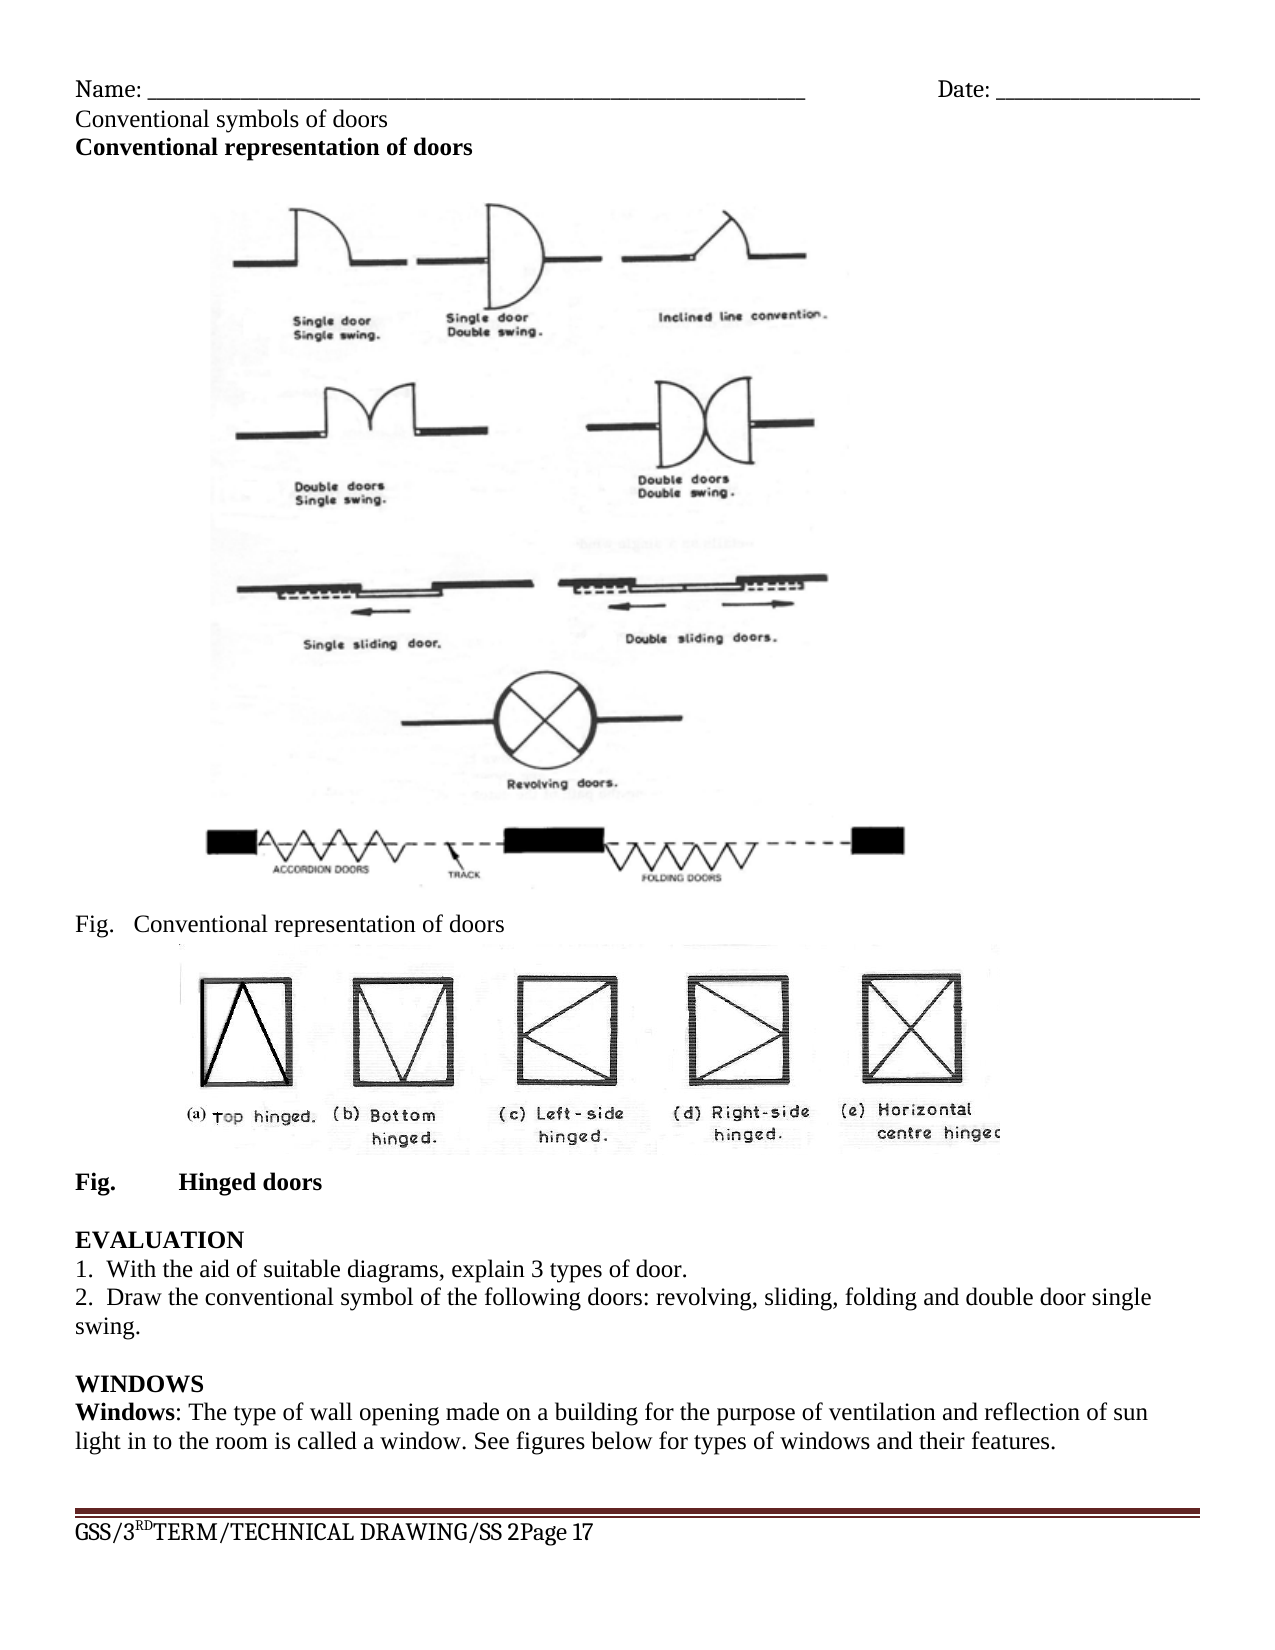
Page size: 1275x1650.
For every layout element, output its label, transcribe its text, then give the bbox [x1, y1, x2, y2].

picture [150, 202, 913, 897]
text 1. With the aid of suitable diagrams, explain 3 types of door. [75, 1254, 1200, 1282]
text Fig. Conventional representation of doors [75, 909, 1200, 937]
text Conventional representation of doors [75, 132, 1200, 161]
text WINDOWS [75, 1369, 1200, 1397]
text Fig. Hinged doors [75, 1167, 1200, 1196]
text 2. Draw the conventional symbol of the following doors: revolving, sliding, folding and double door single [75, 1282, 1200, 1311]
text swing. [75, 1311, 1200, 1340]
picture [179, 944, 1000, 1155]
text EVALUATION [75, 1225, 1200, 1254]
text Conventional symbols of doors [75, 104, 1200, 132]
text Windows: The type of wall opening made on a building for the purpose of ventilation and reflection of sun light in to the room is called a window. See figures below for types of windows and their features. [75, 1397, 1200, 1455]
